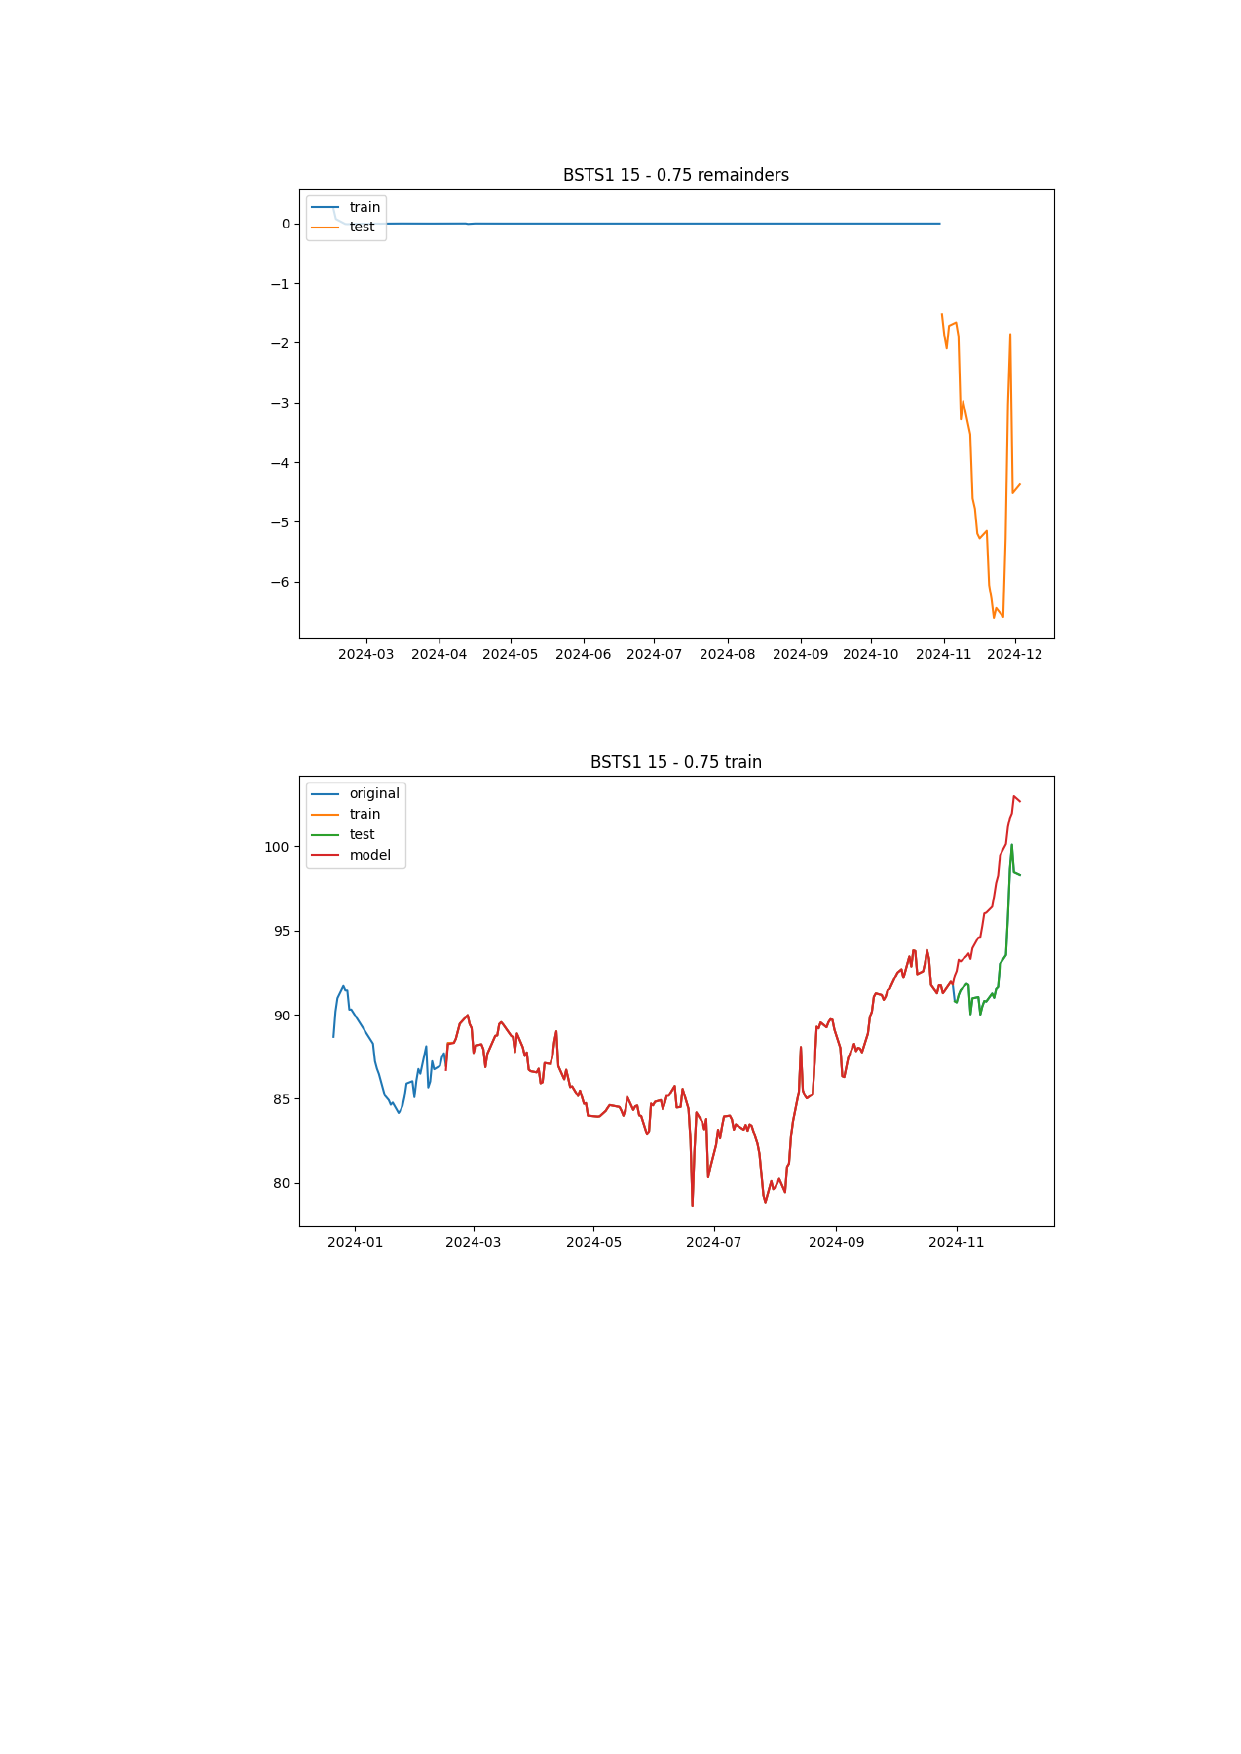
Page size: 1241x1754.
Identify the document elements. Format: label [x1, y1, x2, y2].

picture [177, 118, 1151, 702]
picture [177, 706, 1151, 1290]
